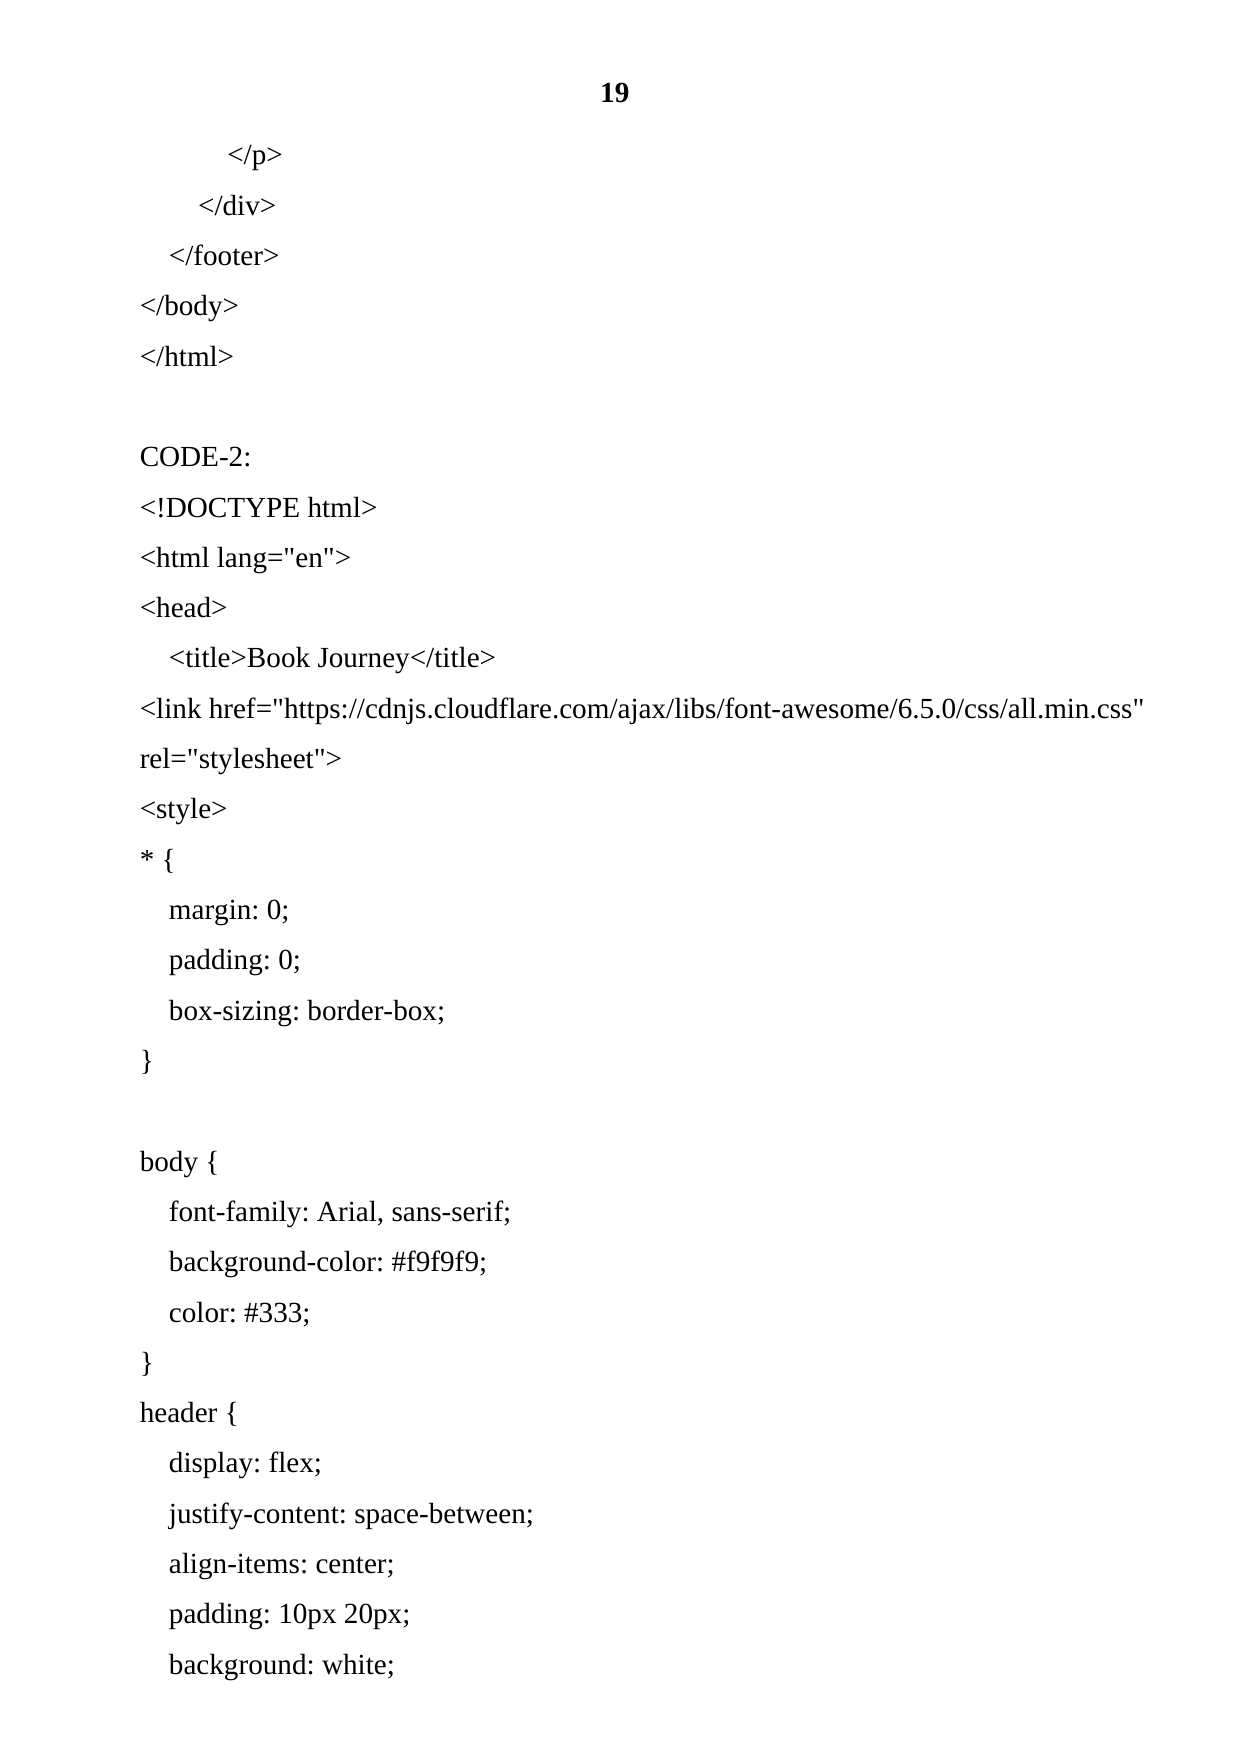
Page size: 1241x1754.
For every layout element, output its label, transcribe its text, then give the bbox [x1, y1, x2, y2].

text <link href="https://cdnjs.cloudflare.com/ajax/libs/font-awesome/6.5.0/css/all.min.css" rel="stylesheet"> [139, 691, 1167, 775]
text </html> [139, 339, 1167, 372]
text display: flex; [139, 1446, 1167, 1479]
text header { [139, 1395, 1167, 1429]
text CODE-2: [139, 439, 1167, 473]
text body { [139, 1144, 1167, 1177]
text </div> [139, 188, 1167, 221]
text font-family: Arial, sans-serif; [139, 1194, 1167, 1228]
text background-color: #f9f9f9; [139, 1244, 1167, 1278]
text justify-content: space-between; [139, 1496, 1167, 1529]
text <html lang="en"> [139, 540, 1167, 573]
text } [139, 1043, 1167, 1077]
text padding: 0; [139, 942, 1167, 976]
text <!DOCTYPE html> [139, 490, 1167, 523]
text padding: 10px 20px; [139, 1597, 1167, 1630]
text * { [139, 842, 1167, 875]
text align-items: center; [139, 1546, 1167, 1580]
text <style> [139, 792, 1167, 825]
text <title>Book Journey</title> [139, 641, 1167, 674]
text color: #333; [139, 1295, 1167, 1328]
text } [139, 1345, 1167, 1378]
text box-sizing: border-box; [139, 993, 1167, 1026]
text margin: 0; [139, 892, 1167, 926]
text </p> [139, 137, 1167, 171]
text </body> [139, 288, 1167, 322]
text background: white; [139, 1647, 1167, 1680]
text </footer> [139, 238, 1167, 272]
text <head> [139, 590, 1167, 624]
